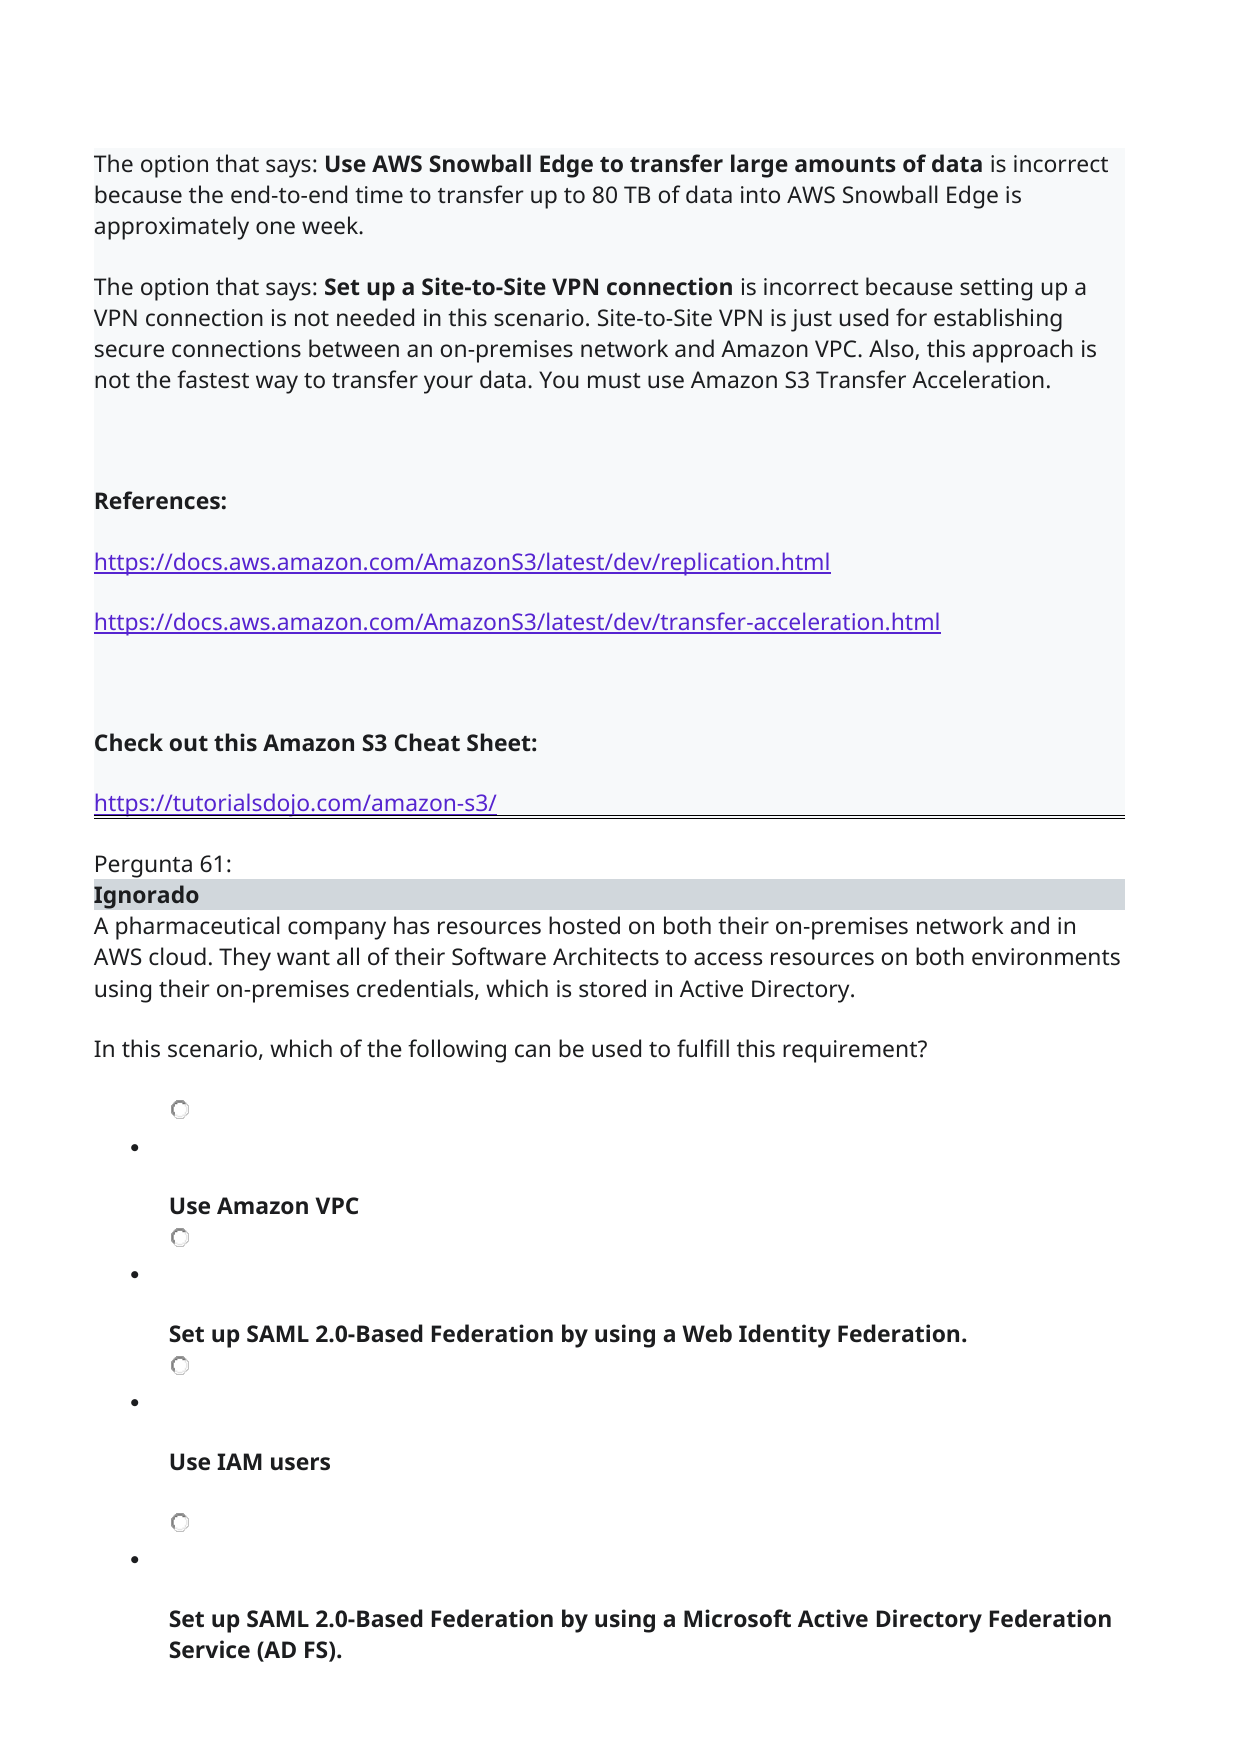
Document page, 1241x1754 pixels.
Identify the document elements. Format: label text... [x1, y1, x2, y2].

text https://tutorialsdojo.com/amazon-s3/ [94, 787, 1125, 815]
text The option that says: Set up a Site-to-Site VPN connection is incorrect because setting up a VPN connection is not needed in this scenario. Site-to-Site VPN is just used for establishing secure connections between an on-premises network and Amazon VPC. Also, this approach is not the fastest way to transfer your data. You must use Amazon S3 Transfer Acceleration. [94, 271, 1125, 396]
text https://docs.aws.amazon.com/AmazonS3/latest/dev/transfer-acceleration.html [94, 606, 1125, 637]
text A pharmaceutical company has resources hosted on both their on-premises network and in AWS cloud. They want all of their Software Architects to access resources on both environments using their on-premises credentials, which is stored in Active Directory. [94, 910, 1125, 1004]
text Pergunta 61: [94, 848, 1125, 879]
text Set up SAML 2.0-Based Federation by using a Microsoft Active Directory Federation Service (AD FS). [169, 1603, 1125, 1665]
text The option that says: Use AWS Snowball Edge to transfer large amounts of data is incorrect because the end-to-end time to transfer up to 80 TB of data into AWS Snowball Edge is approximately one week. [94, 148, 1125, 241]
text Check out this Amazon S3 Cheat Sheet: [94, 727, 1125, 758]
text https://docs.aws.amazon.com/AmazonS3/latest/dev/replication.html [94, 546, 1125, 577]
text Ignorado [94, 879, 1125, 910]
text Use Amazon VPC [169, 1190, 1125, 1221]
text Set up SAML 2.0-Based Federation by using a Web Identity Federation. [169, 1318, 1125, 1349]
text Use IAM users [169, 1446, 1125, 1477]
text References: [94, 485, 1125, 516]
text In this scenario, which of the following can be used to fulfill this requirement? [94, 1033, 1125, 1064]
